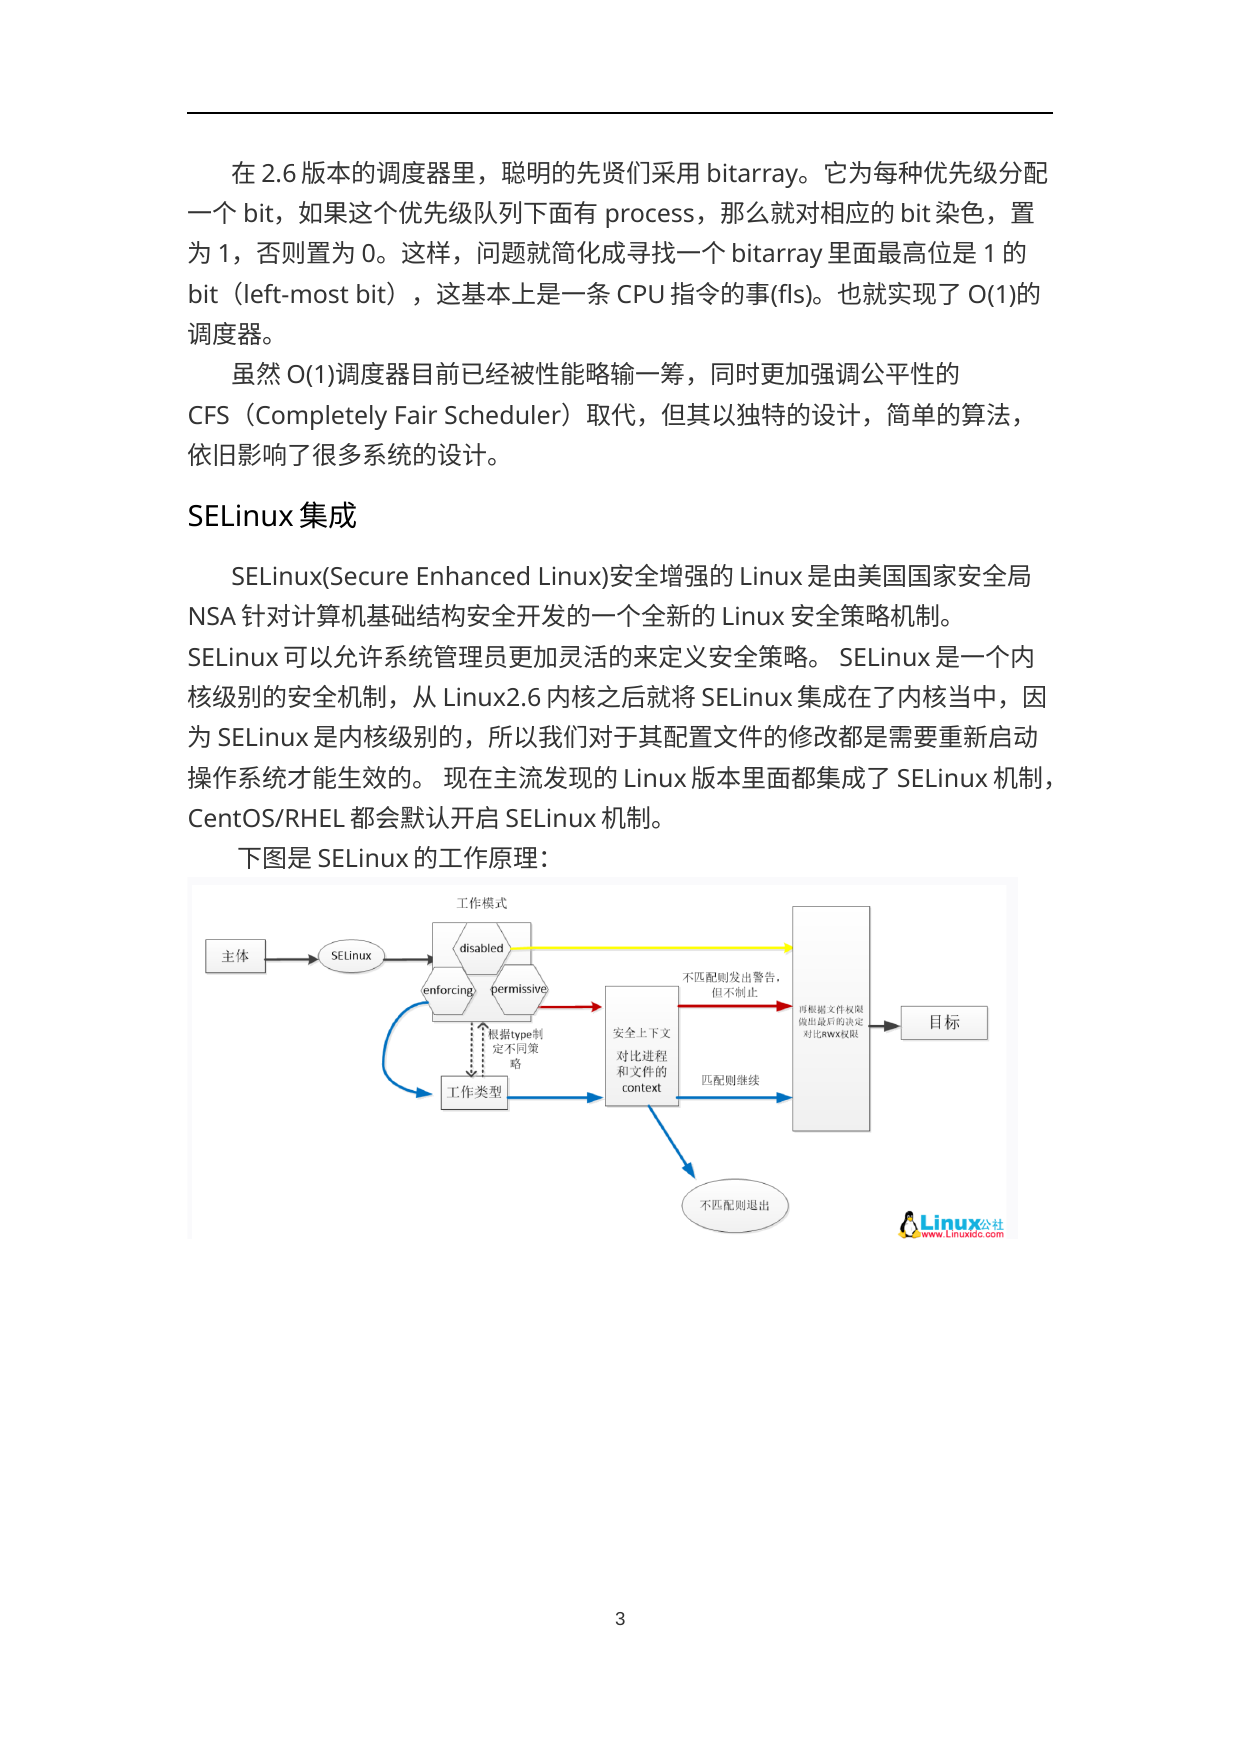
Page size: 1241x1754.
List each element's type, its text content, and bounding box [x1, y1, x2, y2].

text 在2.6版本的调度器里，聪明的先贤们采用bitarray。它为每种优先级分配一个 bit，如果这个优先级队列下面有 process，那么就对相应的bit染色，置为1，否则置为0。这样，问题就简化成寻找一个bitarray里面最高位是1的bit（left-most bit），这基本上是一条CPU指令的事(fls)。也就实现了O(1)的调度器。 虽然O(1)调度器目前已经被性能略输一筹，同时更加强调公平性的 CFS（Completely Fair Scheduler）取代，但其以独特的设计，简单的算法，依旧影响了很多系统的设计。 [187, 151, 1053, 474]
subtitle SELinux集成 [187, 474, 1053, 554]
picture [187, 877, 1018, 1239]
text SELinux(Secure Enhanced Linux)安全增强的Linux是由美国国家安全局NSA针对计算机基础结构安全开发的一个全新的Linux安全策略机制。SELinux可以允许系统管理员更加灵活的来定义安全策略。 SELinux是一个内核级别的安全机制，从Linux2.6内核之后就将SELinux集成在了内核当中，因为SELinux是内核级别的，所以我们对于其配置文件的修改都是需要重新启动操作系统才能生效的。 现在主流发现的Linux版本里面都集成了SELinux机制，CentOS/RHEL都会默认开启SELinux机制。 [187, 554, 1053, 837]
